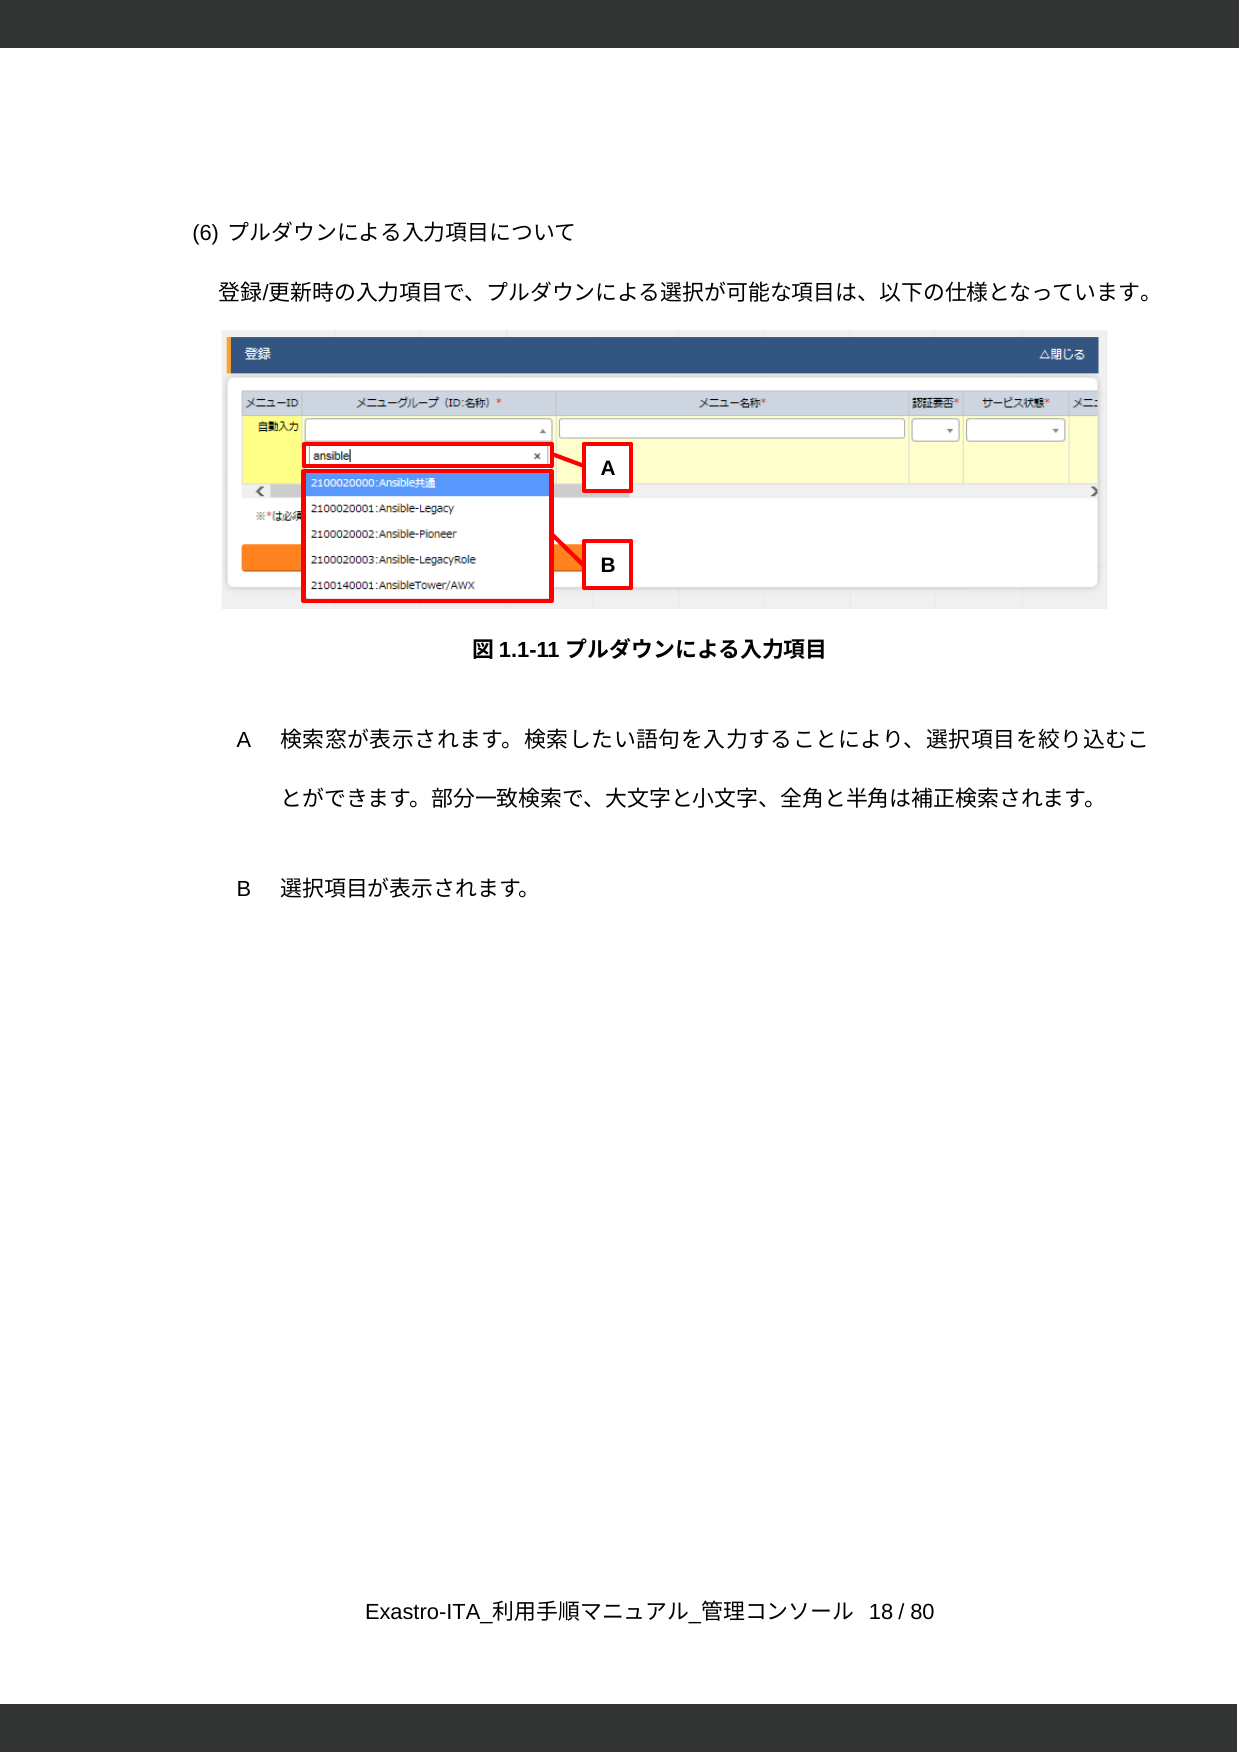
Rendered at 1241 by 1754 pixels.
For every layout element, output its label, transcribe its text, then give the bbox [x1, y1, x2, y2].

picture [0, 0, 1239, 48]
text 登録/更新時の入力項目で、プルダウンによる選択が可能な項目は、以下の仕様となっています。 [218, 261, 1152, 321]
text 図 1.1-11 プルダウンによる入力項目 [148, 618, 1152, 678]
text 選択項目が表示されます。 [236, 857, 1152, 916]
list 検索窓が表示されます。検索したい語句を入力することにより、選択項目を絞り込むことができます。部分一致検索で、大文字と小文字、全角と半角は補正検索されます。 [236, 708, 1152, 827]
picture [0, 1704, 1237, 1752]
picture [221, 330, 1108, 609]
subtitle プルダウンによる入力項目について [192, 201, 1152, 261]
